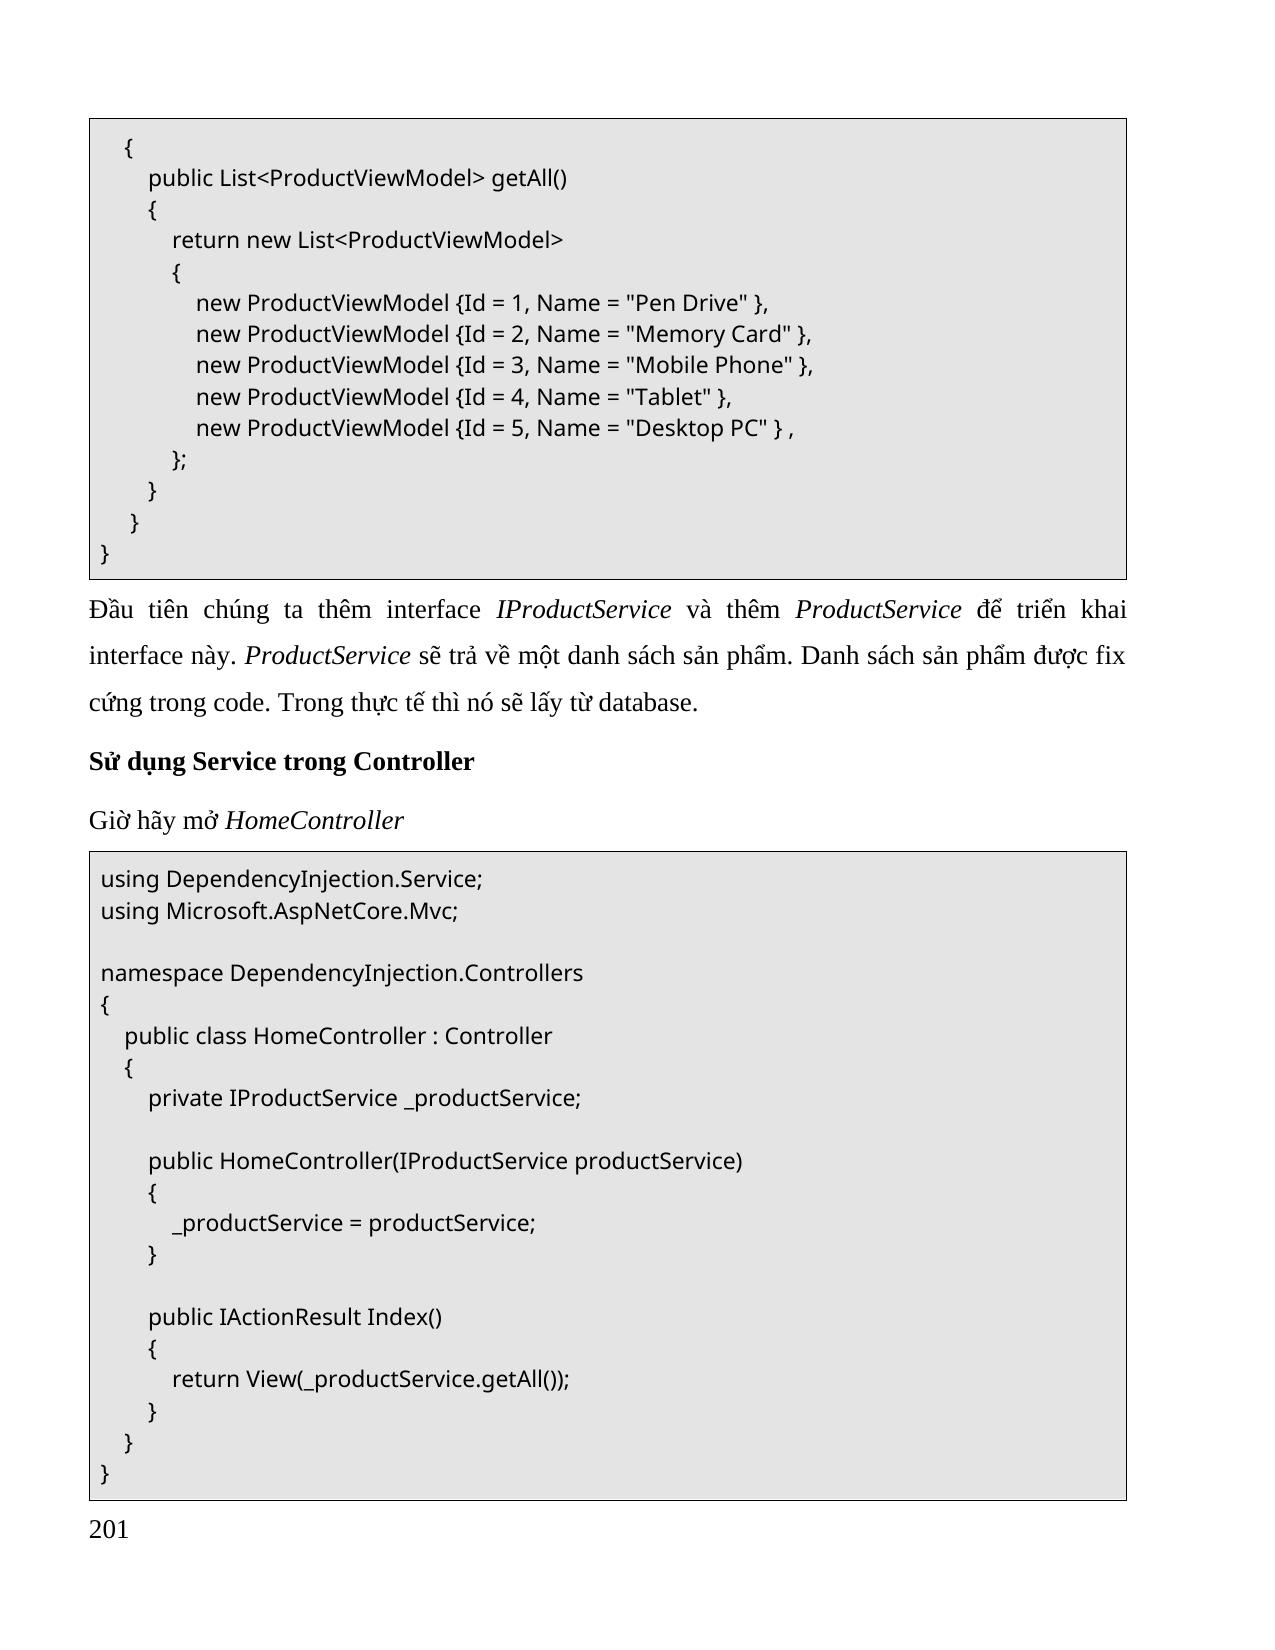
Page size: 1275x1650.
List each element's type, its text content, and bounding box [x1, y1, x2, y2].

table_header using DependencyInjection.Service; using Microsoft.AspNetCore.Mvc; namespace DependencyInjection.Controllers { public class HomeController : Controller { private IProductService _productService; public HomeController(IProductService productService) { _productService = productService; } public IActionResult Index() { return View(_productService.getAll()); } } } [90, 852, 1126, 1499]
text Đầu tiên chúng ta thêm interface IProductService và thêm ProductService để triển khai interface này. ProductService sẽ trả về một danh sách sản phẩm. Danh sách sản phẩm được fix cứng trong code. Trong thực tế thì nó sẽ lấy từ database. [89, 593, 1127, 717]
text Giờ hãy mở HomeController [89, 804, 1127, 836]
text Sử dụng Service trong Controller [89, 745, 1127, 776]
